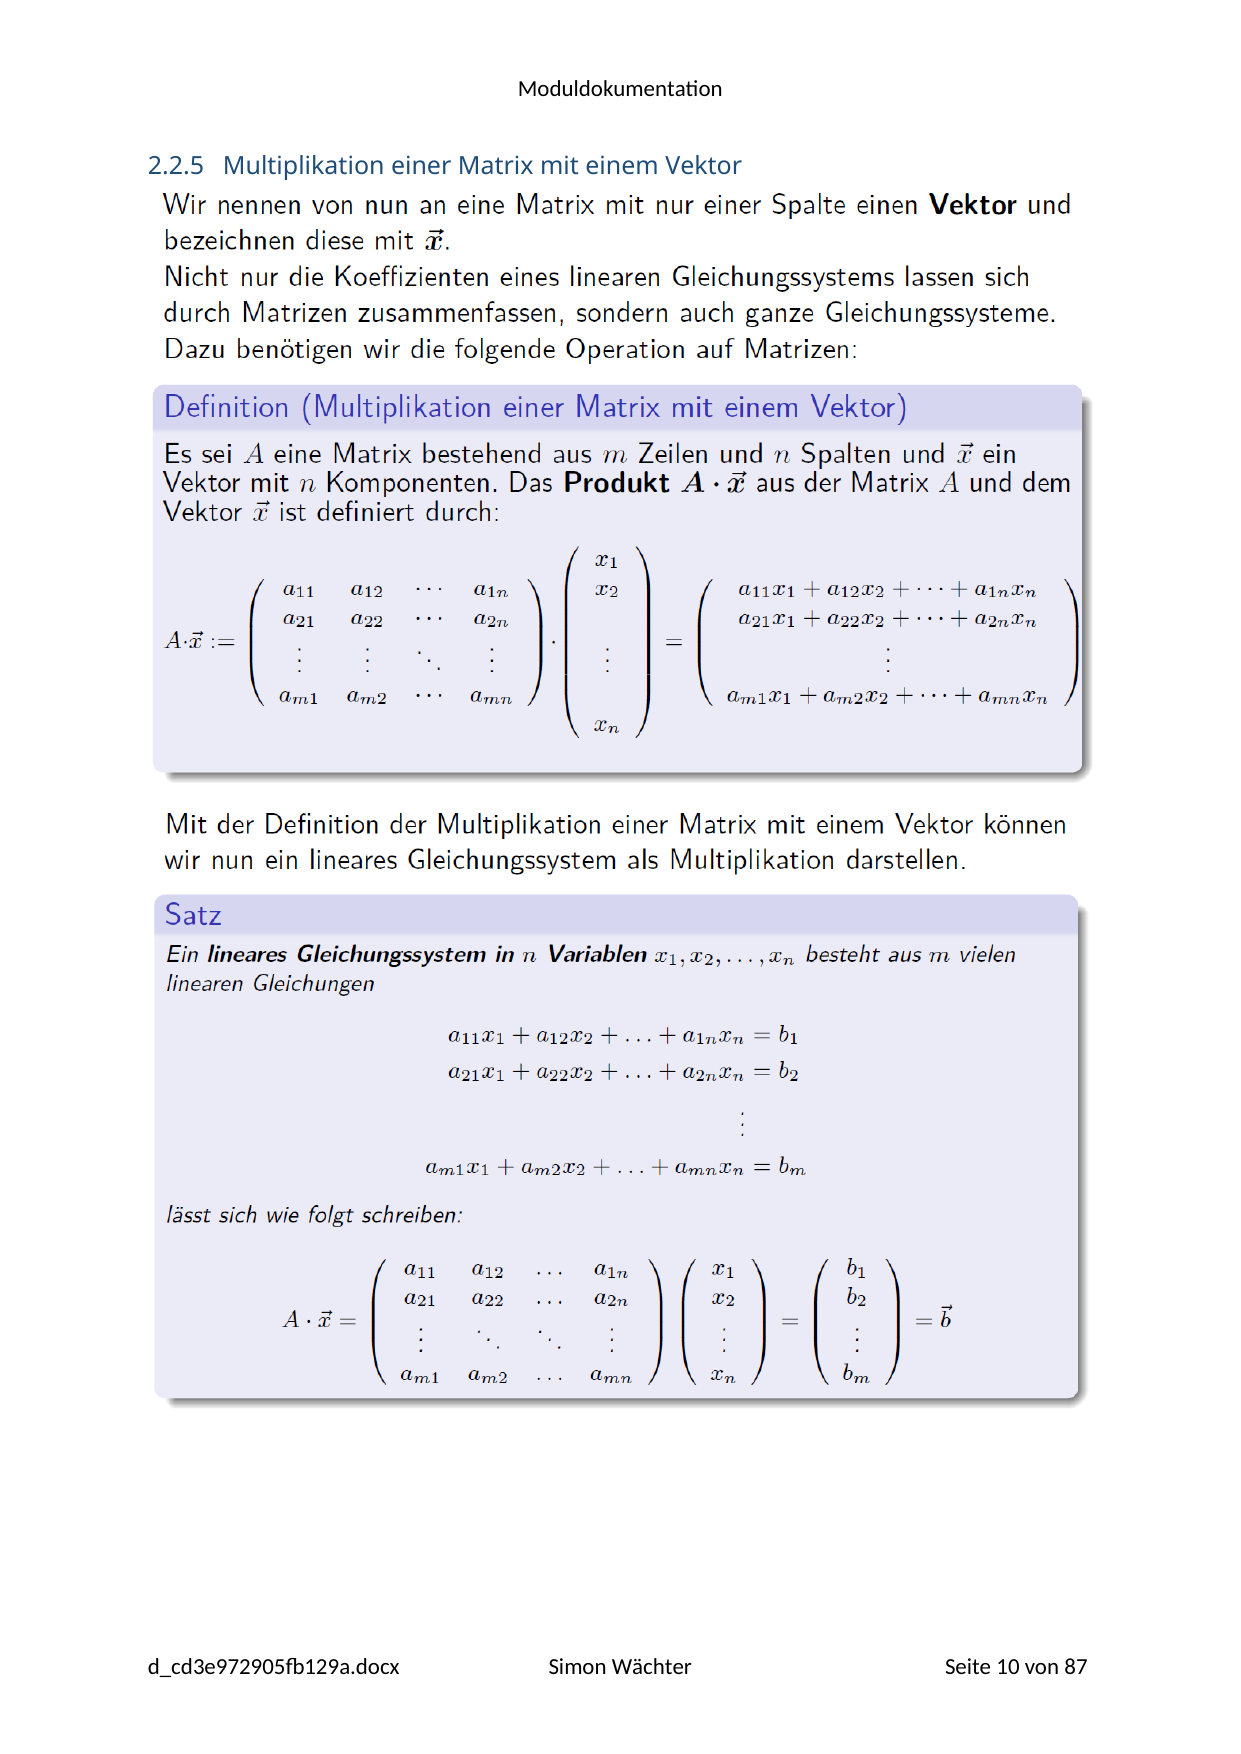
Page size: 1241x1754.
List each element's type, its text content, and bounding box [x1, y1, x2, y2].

picture [147, 804, 1093, 1412]
picture [147, 184, 1093, 786]
subtitle Multiplikation einer Matrix mit einem Vektor [148, 148, 1093, 182]
